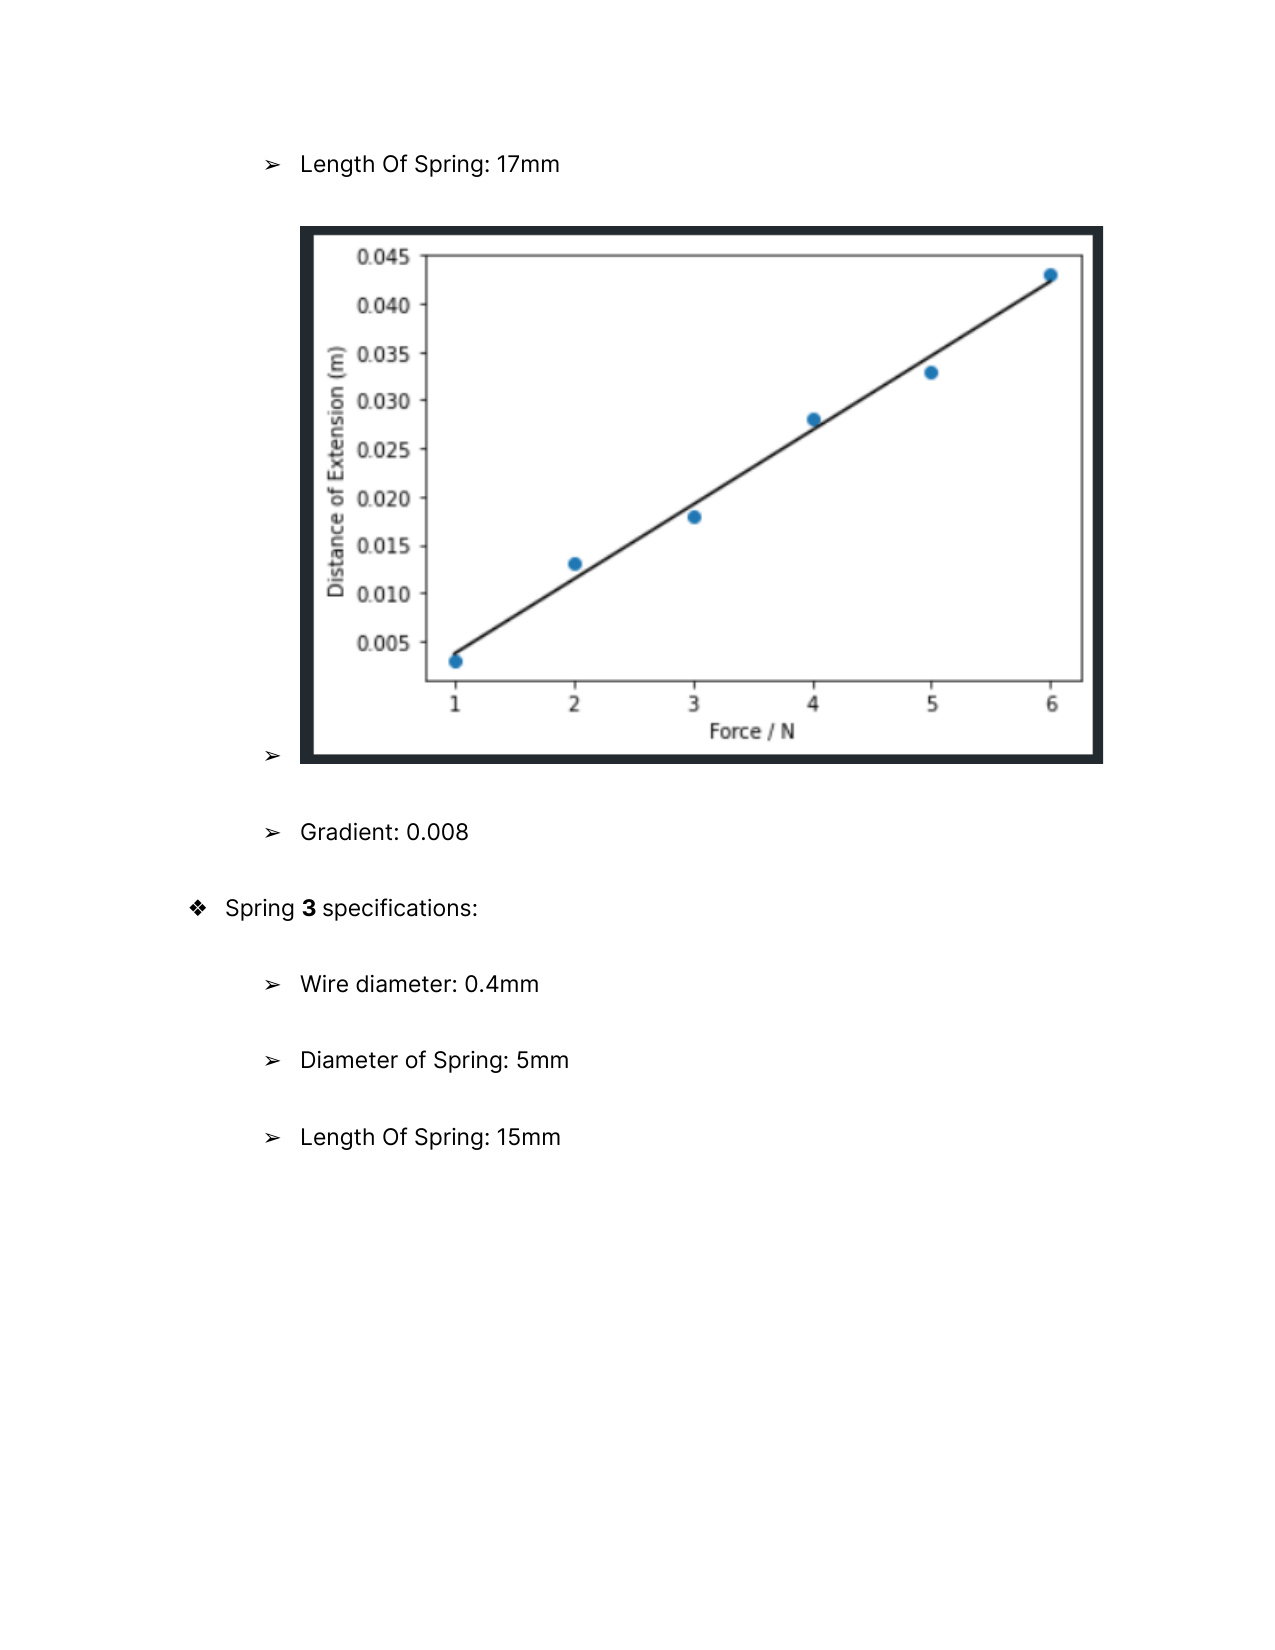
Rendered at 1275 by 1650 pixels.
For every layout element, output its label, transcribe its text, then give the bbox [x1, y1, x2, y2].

list Spring 3 specifications: [187, 894, 1125, 922]
list Diameter of Spring: 5mm [262, 1047, 1125, 1074]
list Length Of Spring: 17mm [262, 150, 1125, 178]
list Length Of Spring: 15mm [262, 1123, 1125, 1151]
list Wire diameter: 0.4mm [262, 970, 1125, 998]
list Gradient: 0.008 [262, 818, 1125, 846]
picture [300, 226, 1104, 764]
